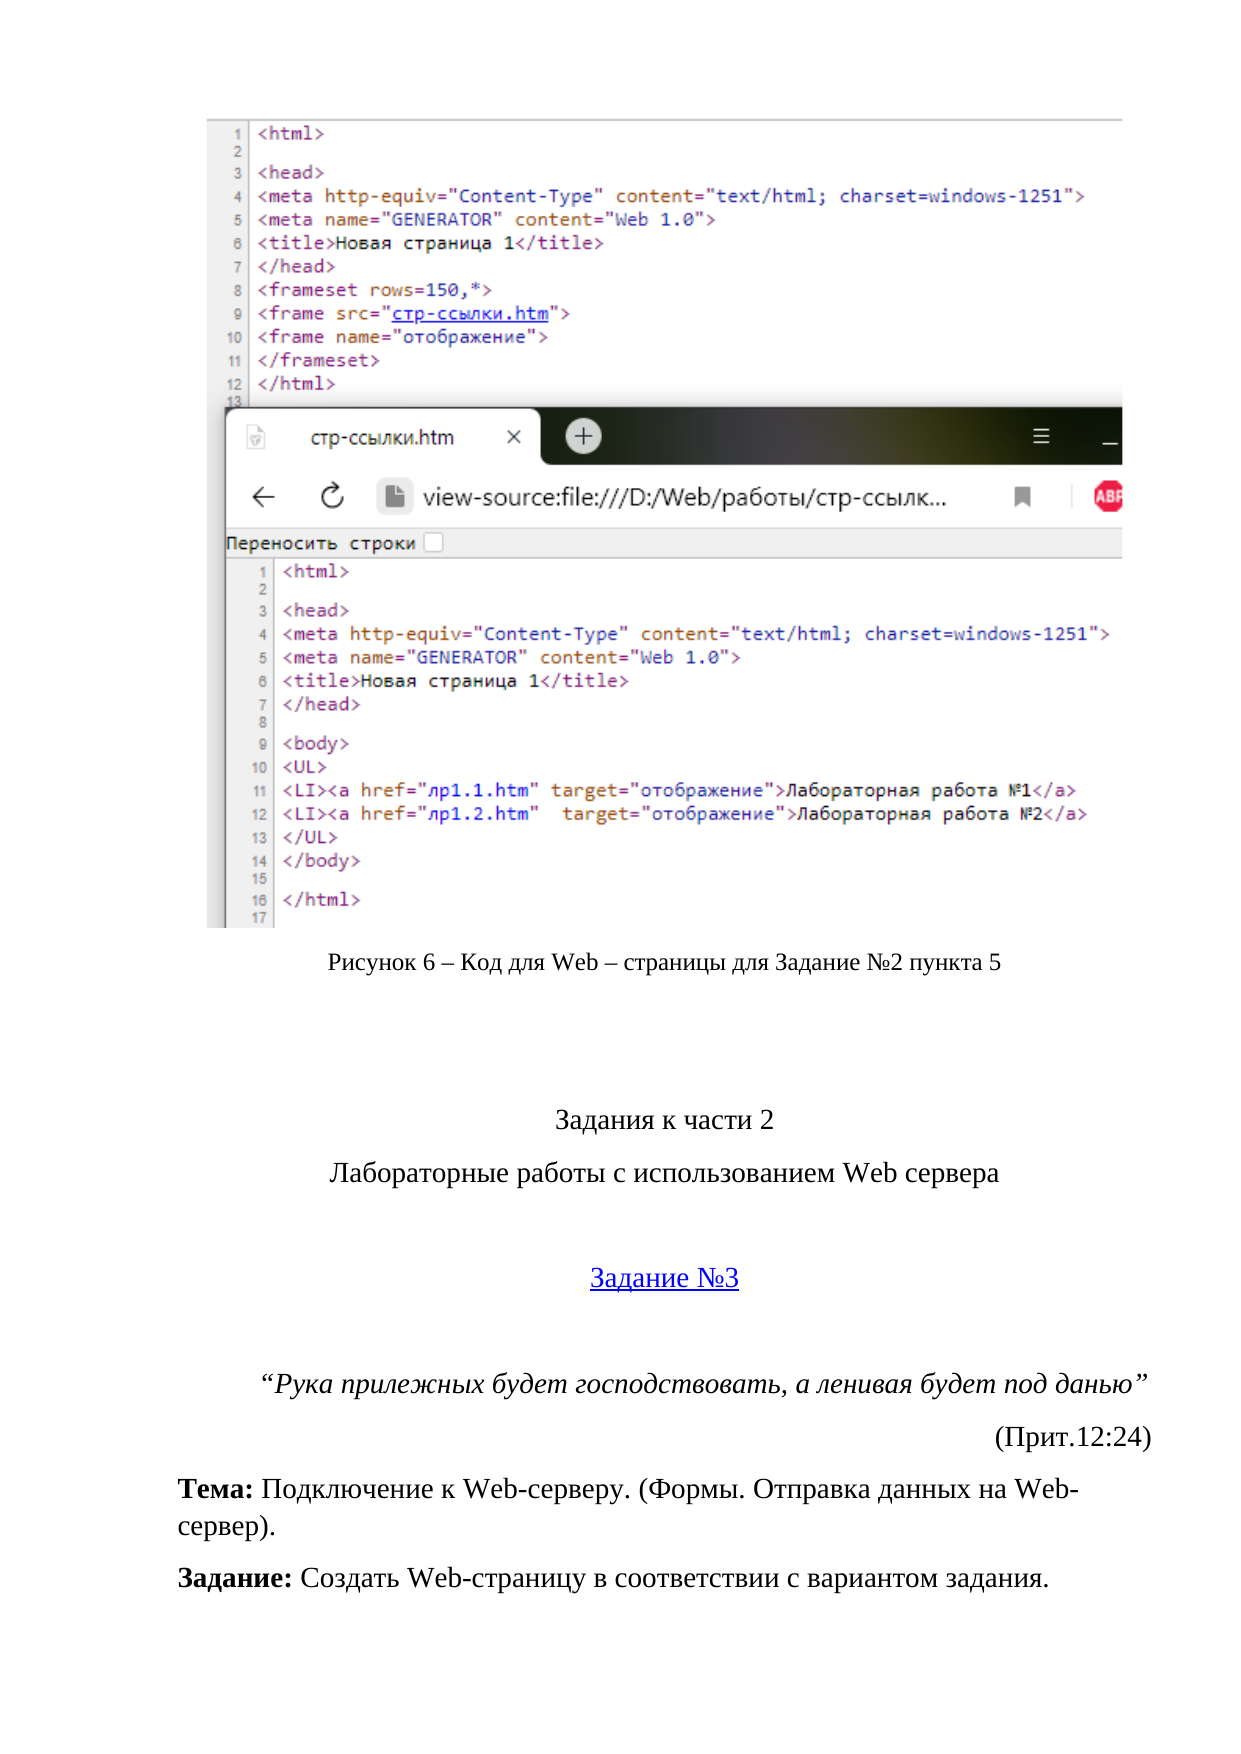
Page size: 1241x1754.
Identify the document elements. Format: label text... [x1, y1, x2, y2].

text “Рука прилежных будет господствовать, а ленивая будет под данью” [177, 1366, 1152, 1399]
text Рисунок 6 ‒ Код для Web ‒ страницы для Задание №2 пункта 5 [177, 947, 1152, 976]
text (Прит.12:24) [177, 1419, 1152, 1452]
picture [206, 118, 1123, 928]
text Лабораторные работы с использованием Web сервера [177, 1155, 1152, 1188]
text Задания к части 2 [177, 1102, 1152, 1136]
text Задание №3 [177, 1260, 1152, 1294]
text Тема: Подключение к Web-серверу. (Формы. Отправка данных на Web-сервер). [177, 1472, 1152, 1541]
text Задание: Создать Web-страницу в соответствии с вариантом задания. [177, 1561, 1152, 1594]
